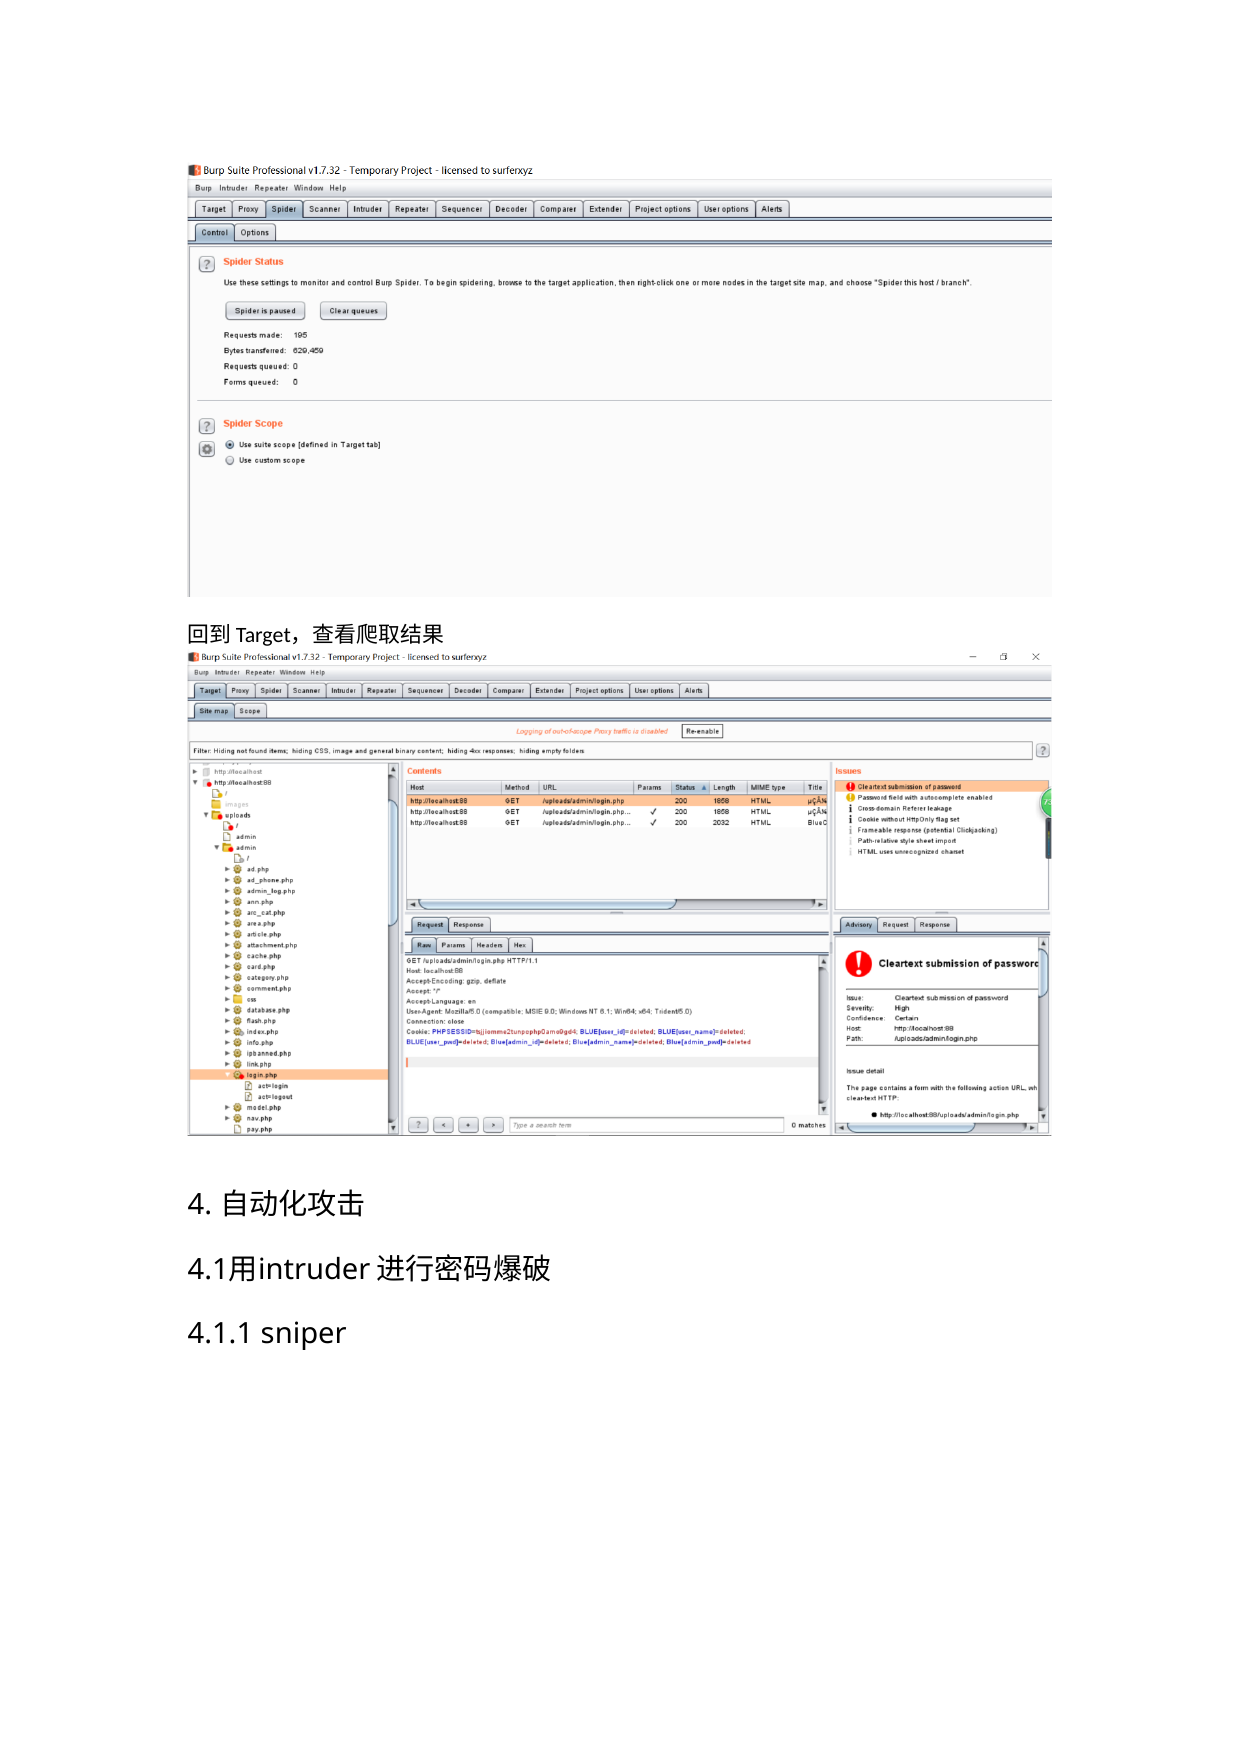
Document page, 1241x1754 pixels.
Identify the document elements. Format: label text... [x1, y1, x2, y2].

list 4.1.1 sniper [187, 1299, 1053, 1364]
list 回到Target，查看爬取结果 [187, 617, 1053, 649]
picture [187, 162, 1052, 597]
picture [187, 649, 1052, 1136]
list 自动化攻击 [187, 1169, 1053, 1234]
list 4.1⽤intruder进⾏密码爆破 [187, 1234, 1053, 1299]
